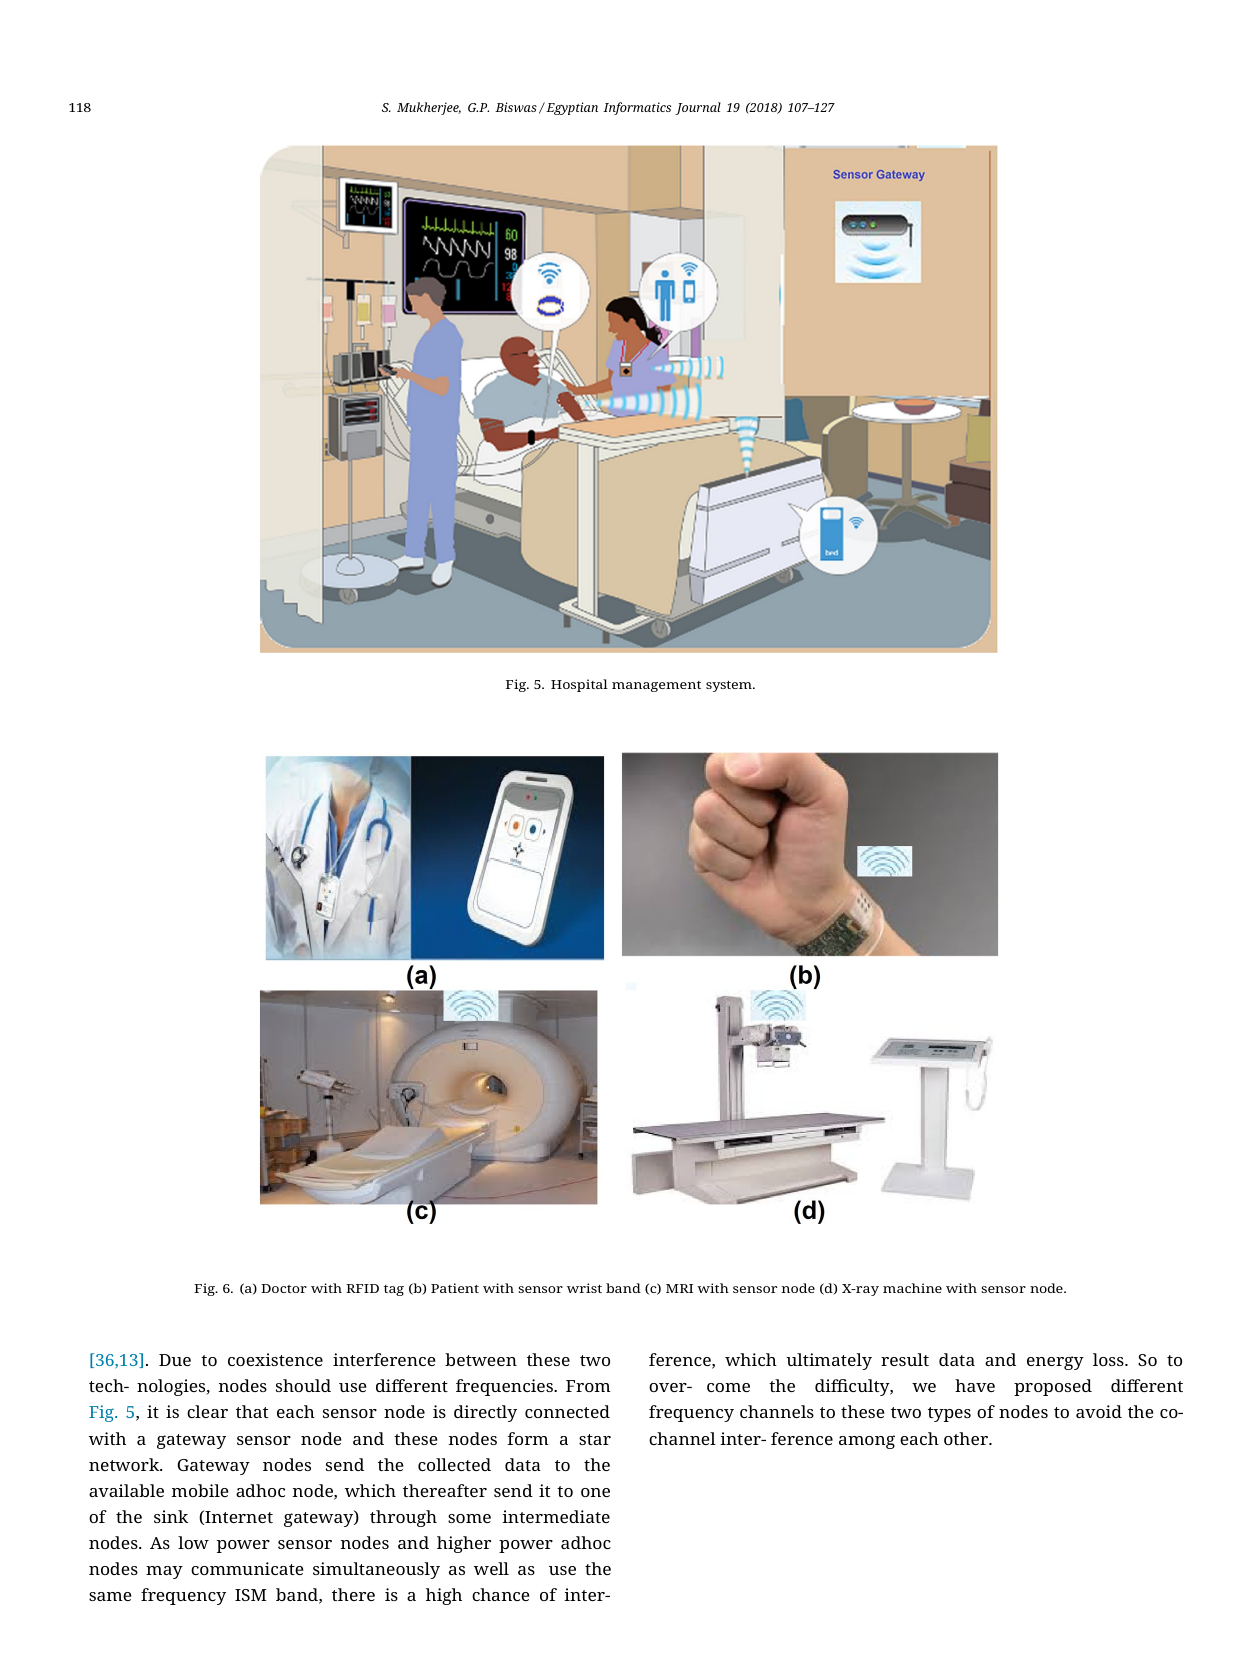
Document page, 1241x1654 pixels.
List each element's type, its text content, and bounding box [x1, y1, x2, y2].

text [36,13]. Due to coexistence interference between these two tech- nologies, nodes should use different frequencies. From Fig. 5, it is clear that each sensor node is directly connected with a gateway sensor node and these nodes form a star network. Gateway nodes send the collected data to the available mobile adhoc node, which thereafter send it to one of the sink (Internet gateway) through some intermediate nodes. As low power sensor nodes and higher power adhoc nodes may communicate simultaneously as well as use the same frequency ISM band, there is a high chance of inter- ference, which ultimately result data and energy loss. So to over- come the difficulty, we have proposed different frequency channels to these two types of nodes to avoid the co-channel inter- ference among each other. [649, 1349, 1184, 1450]
text Fig. 6. (a) Doctor with RFID tag (b) Patient with sensor wrist band (c) MRI with sensor node (d) X-ray machine with sensor node. [97, 1280, 1164, 1297]
picture [259, 752, 999, 1224]
text [36,13]. Due to coexistence interference between these two tech- nologies, nodes should use different frequencies. From Fig. 5, it is clear that each sensor node is directly connected with a gateway sensor node and these nodes form a star network. Gateway nodes send the collected data to the available mobile adhoc node, which thereafter send it to one of the sink (Internet gateway) through some intermediate nodes. As low power sensor nodes and higher power adhoc nodes may communicate simultaneously as well as use the same frequency ISM band, there is a high chance of inter- ference, which ultimately result data and energy loss. So to over- come the difficulty, we have proposed different frequency channels to these two types of nodes to avoid the co-channel inter- ference among each other. [88, 1349, 612, 1606]
text Fig. 5. Hospital management system. [97, 676, 1164, 693]
picture [259, 145, 998, 653]
